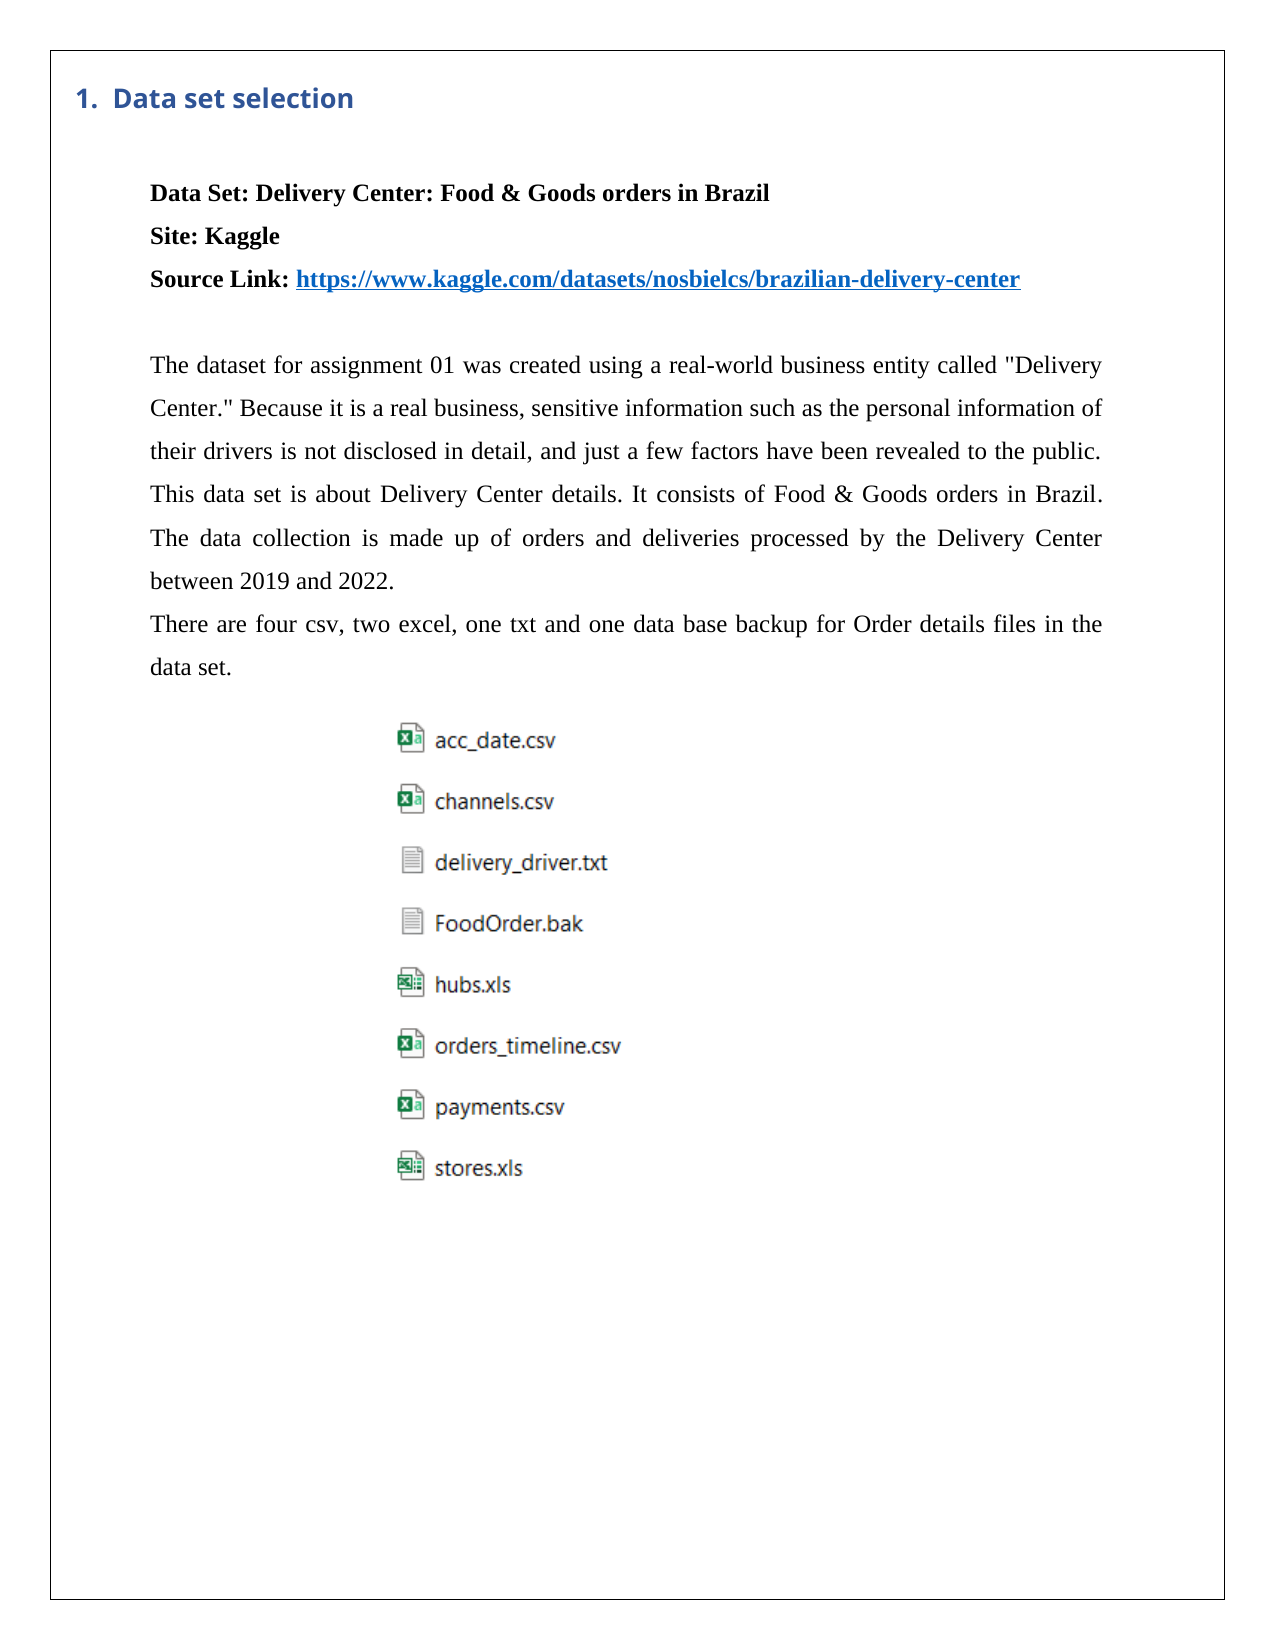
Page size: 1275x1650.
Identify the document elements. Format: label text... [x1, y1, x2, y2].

list There are four csv, two excel, one txt and one data base backup for Order details files in the data set. [150, 609, 1103, 681]
subtitle Data set selection [75, 79, 1103, 116]
list The dataset for assignment 01 was created using a real-world business entity called "Delivery Center." Because it is a real business, sensitive information such as the personal information of their drivers is not disclosed in detail, and just a few factors have been revealed to the public. This data set is about Delivery Center details. It consists of Food & Goods orders in Brazil. The data collection is made up of orders and deliveries processed by the Delivery Center between 2019 and 2022. [150, 350, 1103, 594]
list Site: Kaggle [150, 221, 1103, 249]
picture [377, 711, 802, 1188]
list Source Link: https://www.kaggle.com/datasets/nosbielcs/brazilian-delivery-center [150, 264, 1103, 293]
list Data Set: Delivery Center: Food & Goods orders in Brazil [150, 178, 1103, 206]
